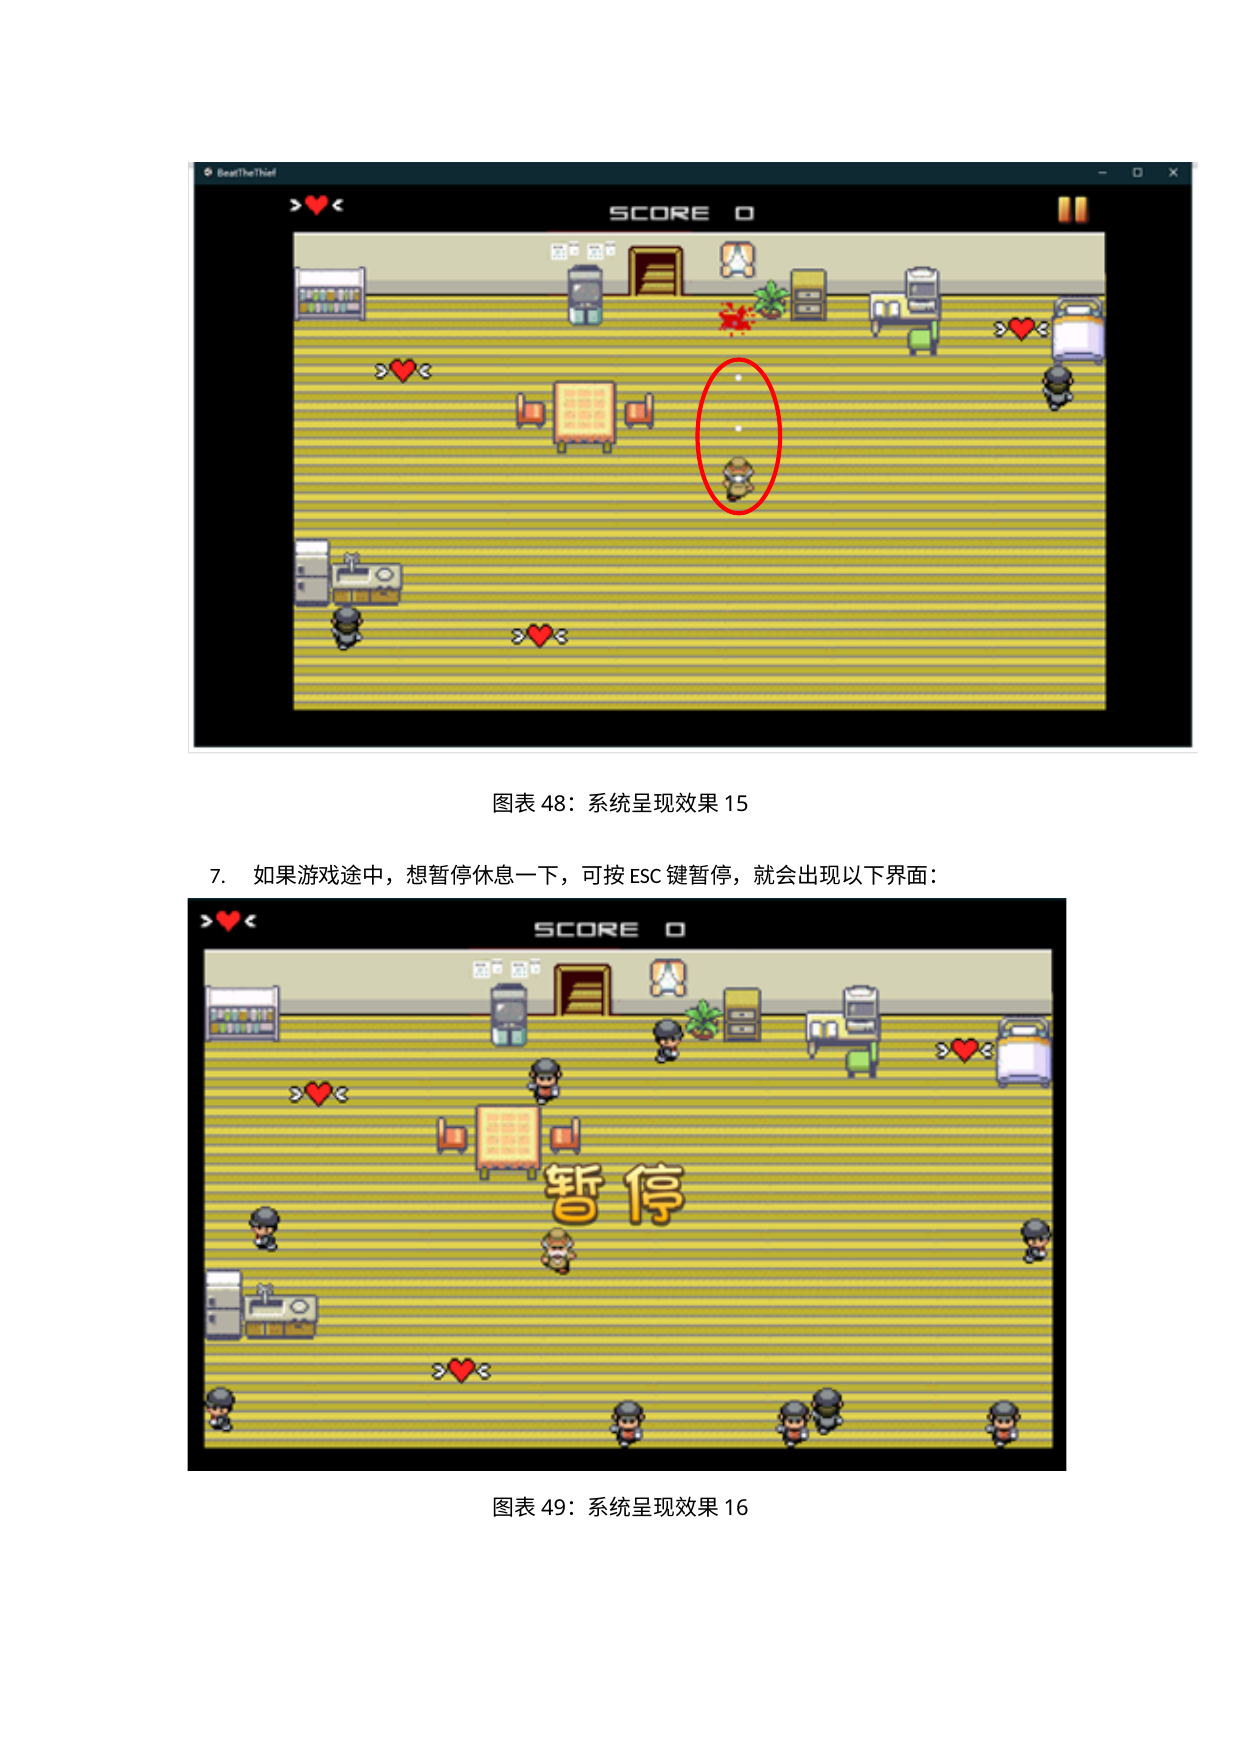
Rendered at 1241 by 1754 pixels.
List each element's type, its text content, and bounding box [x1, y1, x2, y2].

picture [187, 898, 1067, 1471]
list 如果游戏途中，想暂停休息一下，可按ESC键暂停，就会出现以下界面： [209, 858, 1031, 890]
text 图表 48：系统呈现效果15 [187, 786, 1053, 819]
text 图表 49：系统呈现效果16 [187, 1490, 1053, 1522]
picture [187, 162, 1198, 755]
